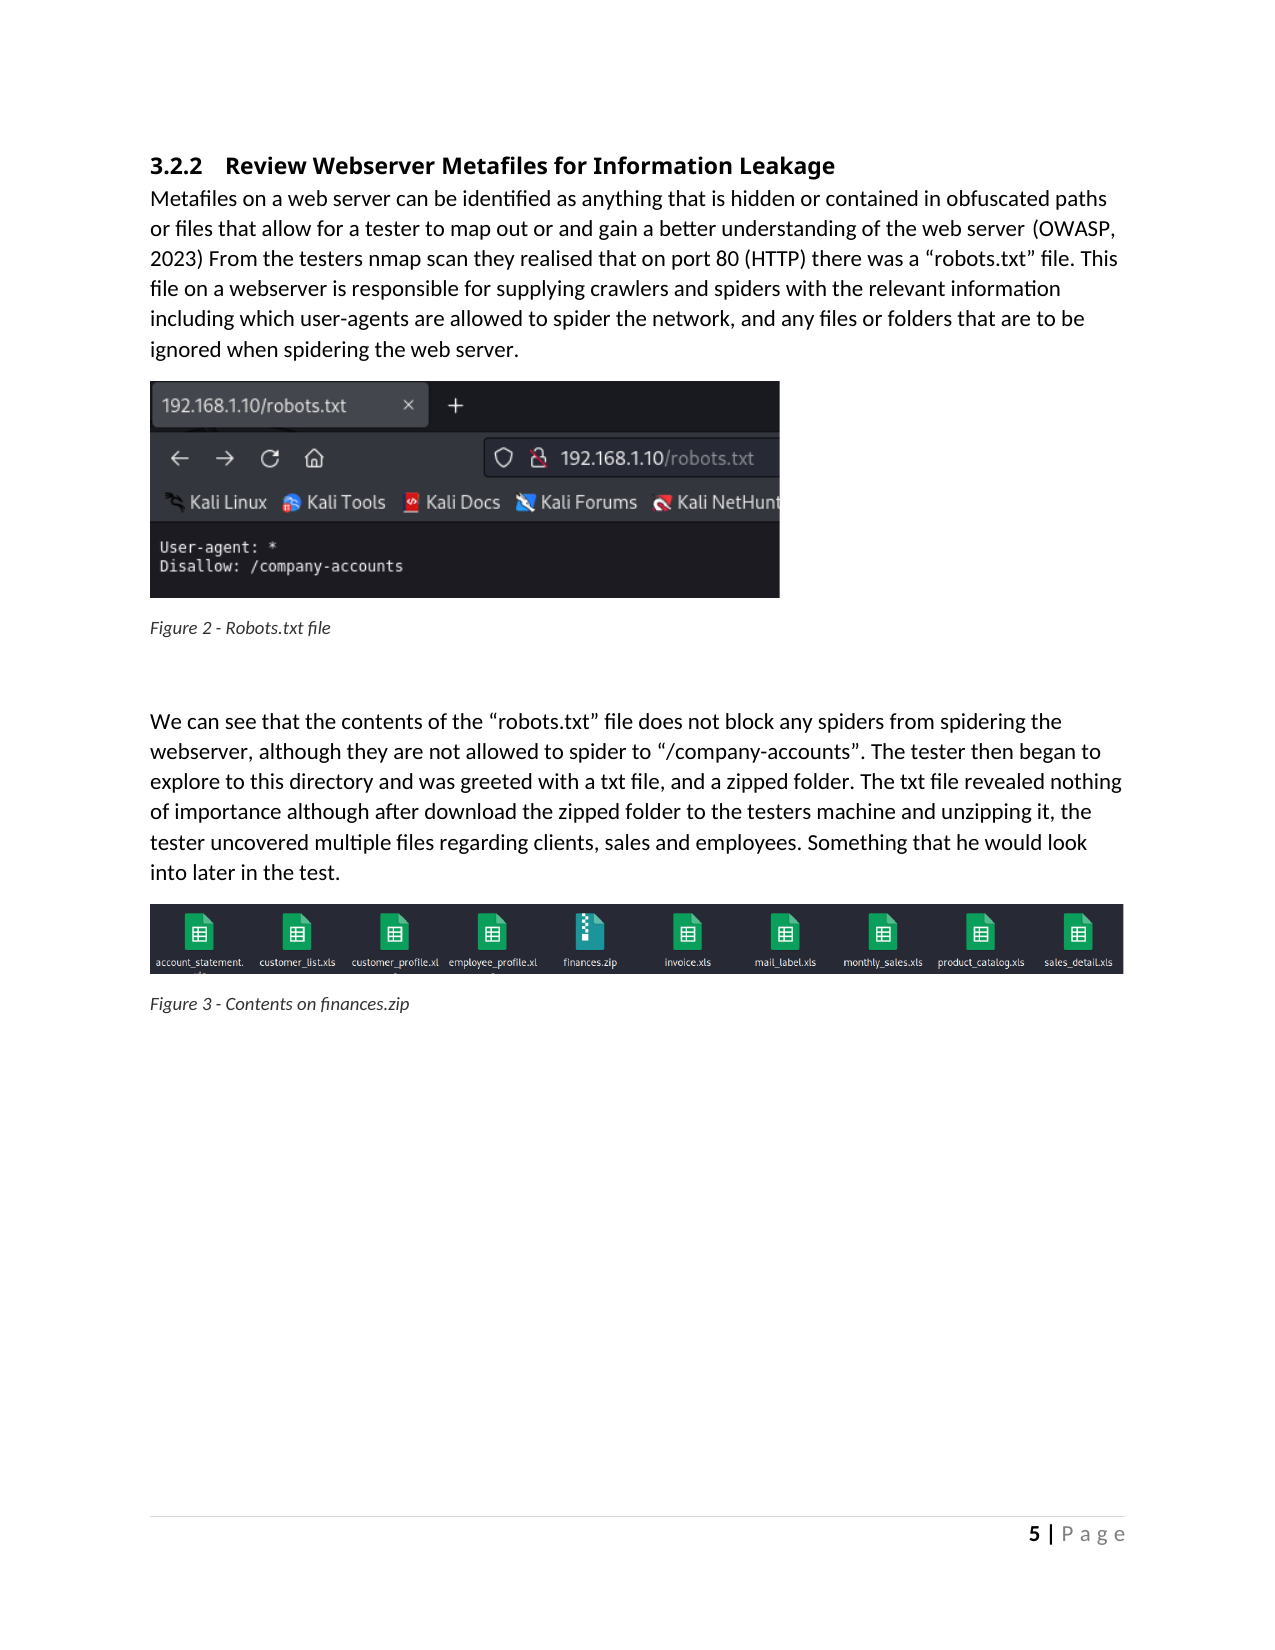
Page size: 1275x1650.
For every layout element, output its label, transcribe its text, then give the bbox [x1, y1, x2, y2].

text Figure 2 - Robots.txt file [150, 616, 1125, 639]
text We can see that the contents of the “robots.txt” file does not block any spiders from spidering the webserver, although they are not allowed to spider to “/company-accounts”. The tester then began to explore to this directory and was greeted with a txt file, and a zipped folder. The txt file revealed nothing of importance although after download the zipped folder to the testers machine and unzipping it, the tester uncovered multiple files regarding clients, sales and employees. Something that he would look into later in the test. [150, 707, 1125, 886]
text Figure 3 - Contents on finances.zip [150, 992, 1125, 1015]
subtitle Review Webserver Metafiles for Information Leakage [150, 150, 1125, 181]
picture [150, 381, 780, 598]
picture [150, 904, 1124, 974]
text Metafiles on a web server can be identified as anything that is hidden or contained in obfuscated paths or files that allow for a tester to map out or and gain a better understanding of the web server From the testers nmap scan they realised that on port 80 (HTTP) there was a “robots.txt” file. This file on a webserver is responsible for supplying crawlers and spiders with the relevant information including which user-agents are allowed to spider the network, and any files or folders that are to be ignored when spidering the web server. [150, 184, 1125, 363]
